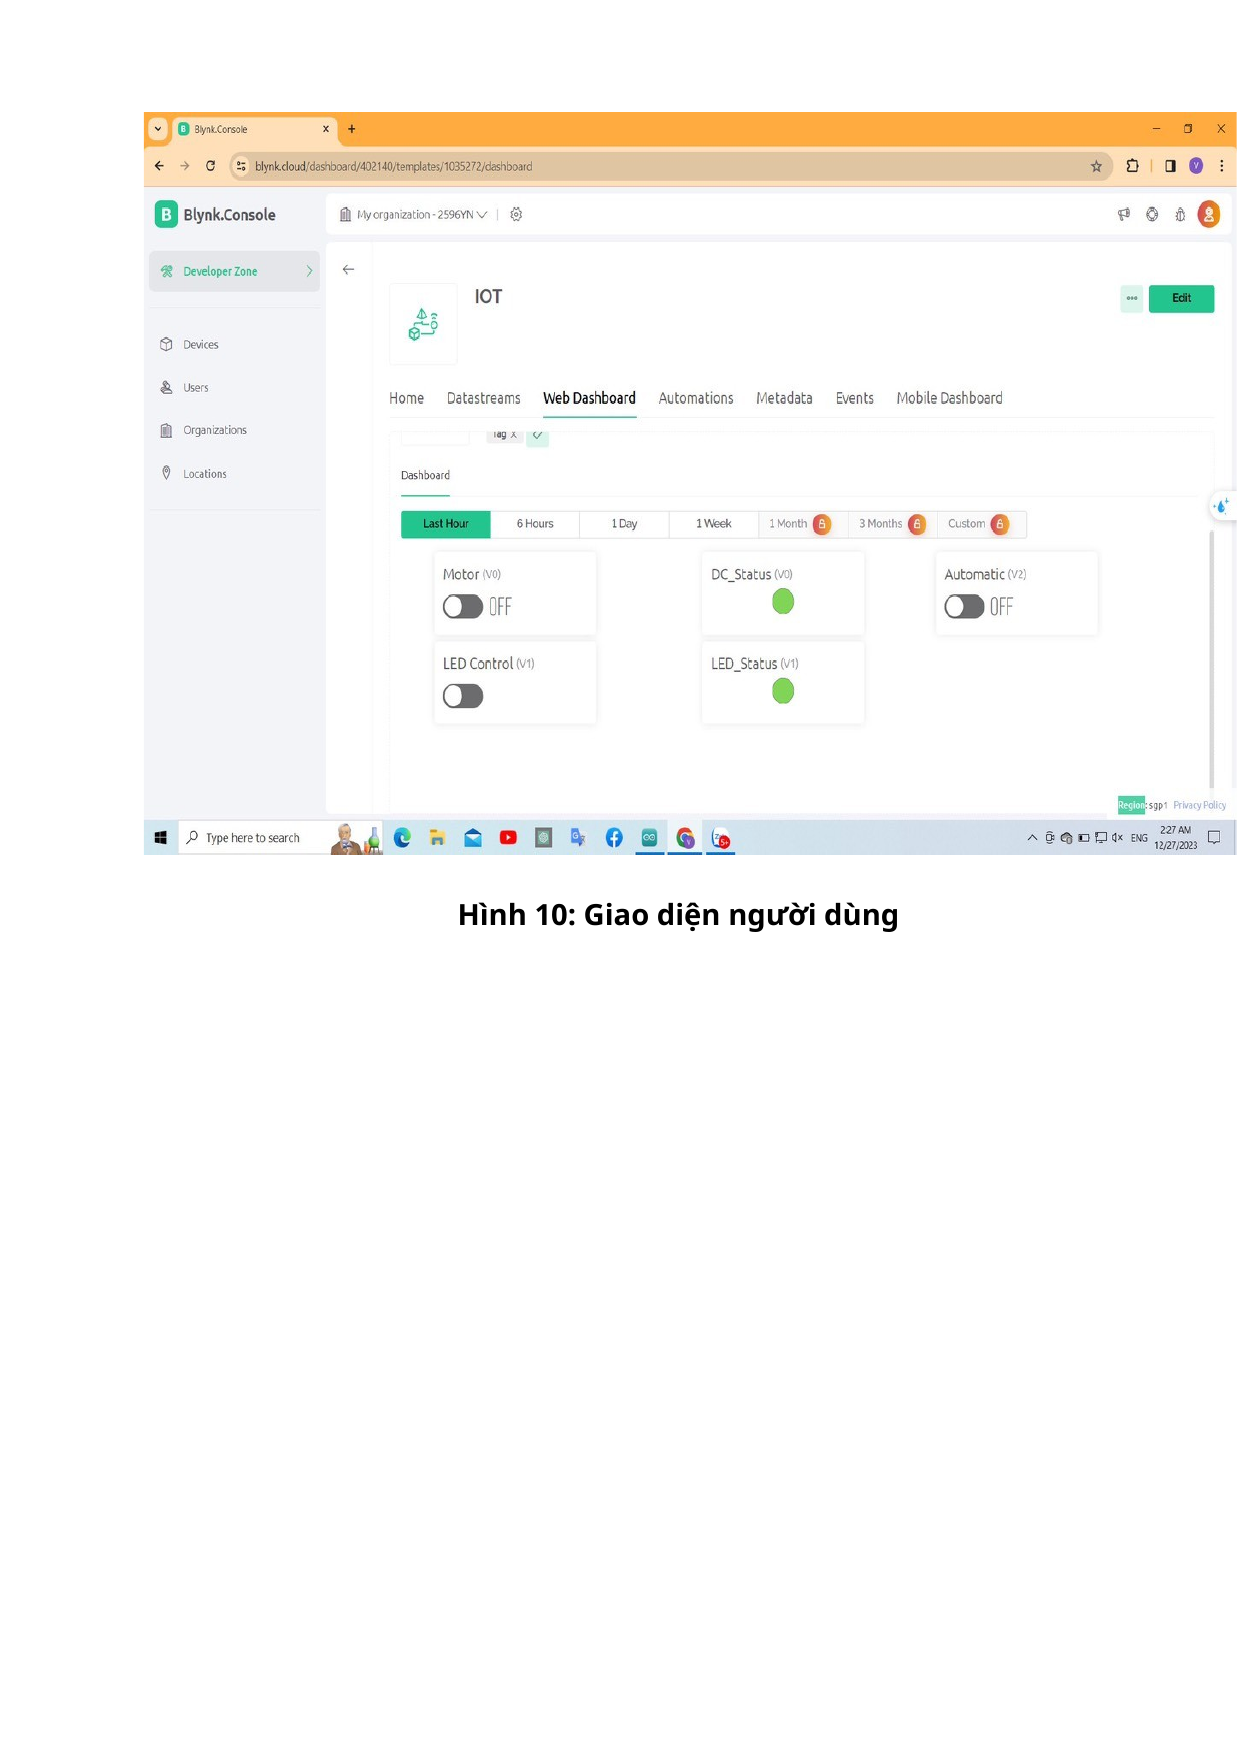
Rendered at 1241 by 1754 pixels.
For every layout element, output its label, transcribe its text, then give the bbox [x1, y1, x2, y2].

picture [143, 112, 1237, 855]
text Hình 10: Giao diện người dùng [144, 895, 1213, 934]
